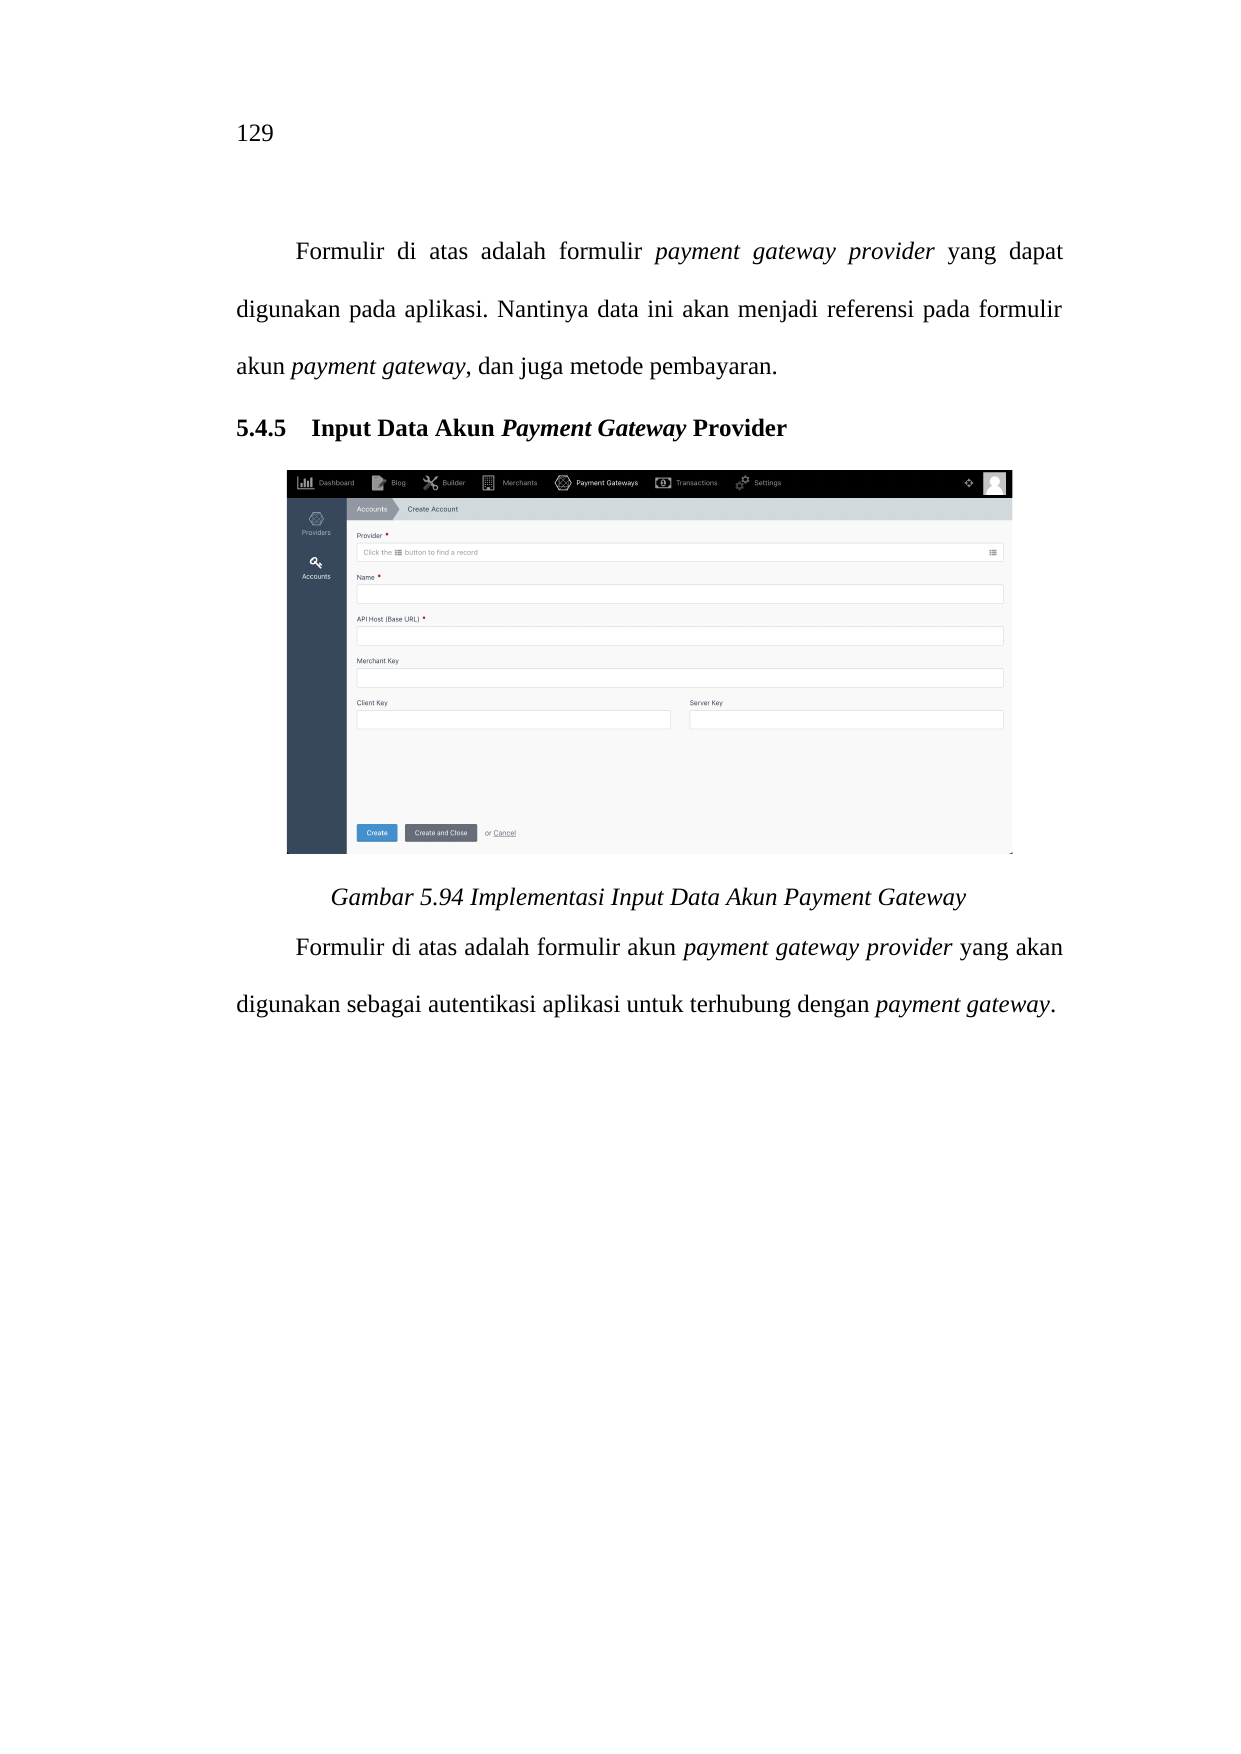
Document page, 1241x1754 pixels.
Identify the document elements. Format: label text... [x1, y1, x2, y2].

subtitle Input Data Akun Payment Gateway Provider [236, 413, 1063, 442]
text Formulir di atas adalah formulir akun payment gateway provider yang akan digunakan sebagai autentikasi aplikasi untuk terhubung dengan payment gateway. [236, 932, 1063, 1018]
picture [286, 470, 1013, 854]
text Formulir di atas adalah formulir payment gateway provider yang dapat digunakan pada aplikasi. Nantinya data ini akan menjadi referensi pada formulir akun payment gateway, dan juga metode pembayaran. [236, 236, 1063, 380]
